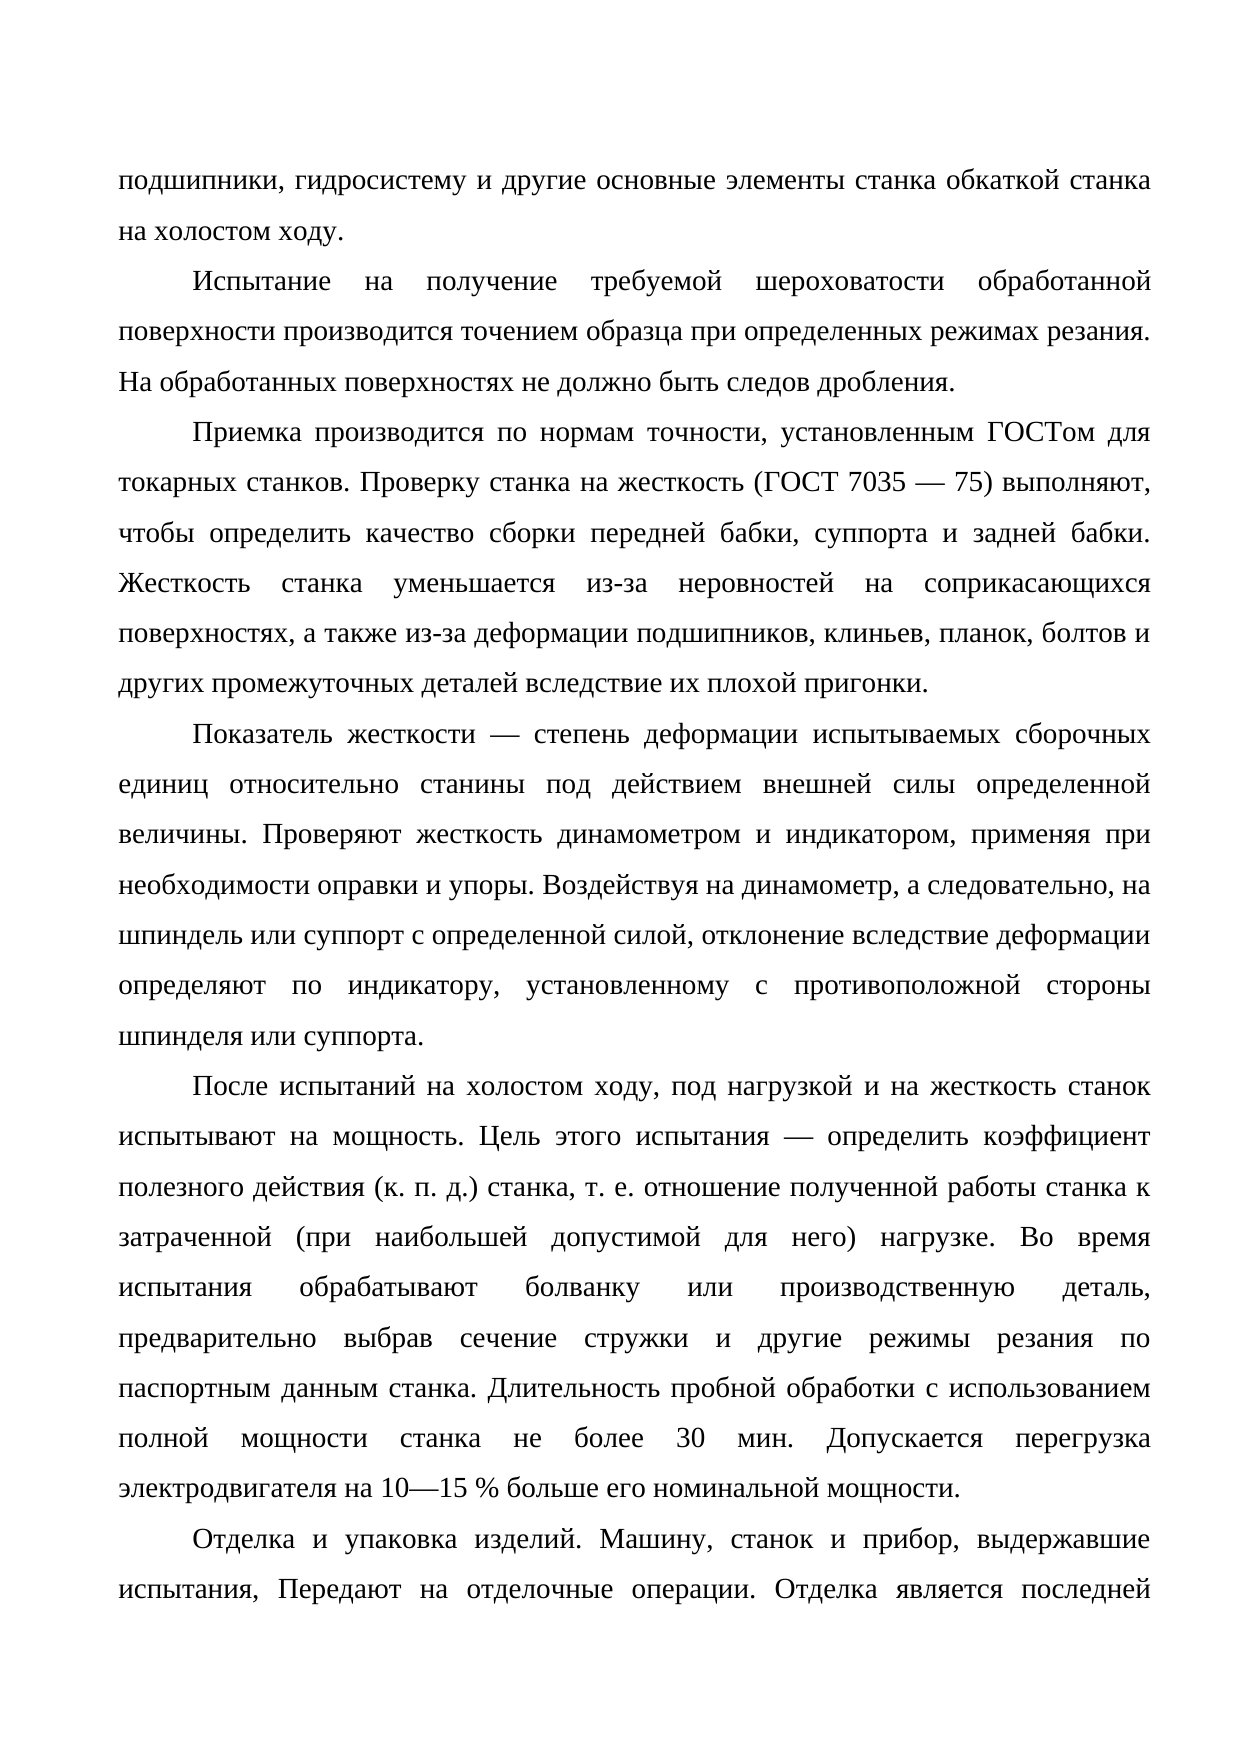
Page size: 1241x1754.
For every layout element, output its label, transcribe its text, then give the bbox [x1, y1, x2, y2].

text После испытаний на холостом ходу, под нагрузкой и на жесткость станок испытывают на мощность. Цель этого испытания — определить коэффициент полезного действия (к. п. д.) станка, т. е. отношение полученной работы станка к затраченной (при наибольшей допустимой для него) нагрузке. Во время испытания обрабатывают болванку или производственную деталь, предварительно выбрав сечение стружки и другие режимы резания по паспортным данным станка. Длительность пробной обработки с использованием полной мощности станка не более 30 мин. Допускается перегрузка электродвигателя на 10—15 % больше его номинальной мощности. [118, 1068, 1152, 1504]
text Приемка производится по нормам точности, установленным ГОСТом для токарных станков. Проверку станка на жесткость (ГОСТ 7035 — 75) выполняют, чтобы определить качество сборки передней бабки, суппорта и задней бабки. Жесткость станка уменьшается из-за неровностей на соприкасающихся поверхностях, а также из-за деформации подшипников, клиньев, планок, болтов и других промежуточных деталей вследствие их плохой пригонки. [118, 414, 1152, 699]
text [118, 162, 1152, 246]
text Показатель жесткости — степень деформации испытываемых сборочных единиц относительно станины под действием внешней силы определенной величины. Проверяют жесткость динамометром и индикатором, применяя при необходимости оправки и упоры. Воздействуя на динамометр, а следовательно, на шпиндель или суппорт с определенной силой, отклонение вследствие деформации определяют по индикатору, установленному с противоположной стороны шпинделя или суппорта. [118, 716, 1152, 1051]
text Испытание на получение требуемой шероховатости обработанной поверхности производится точением образца при определенных режимах резания. На обработанных поверхностях не должно быть следов дробления. [118, 263, 1152, 397]
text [118, 1521, 1152, 1605]
